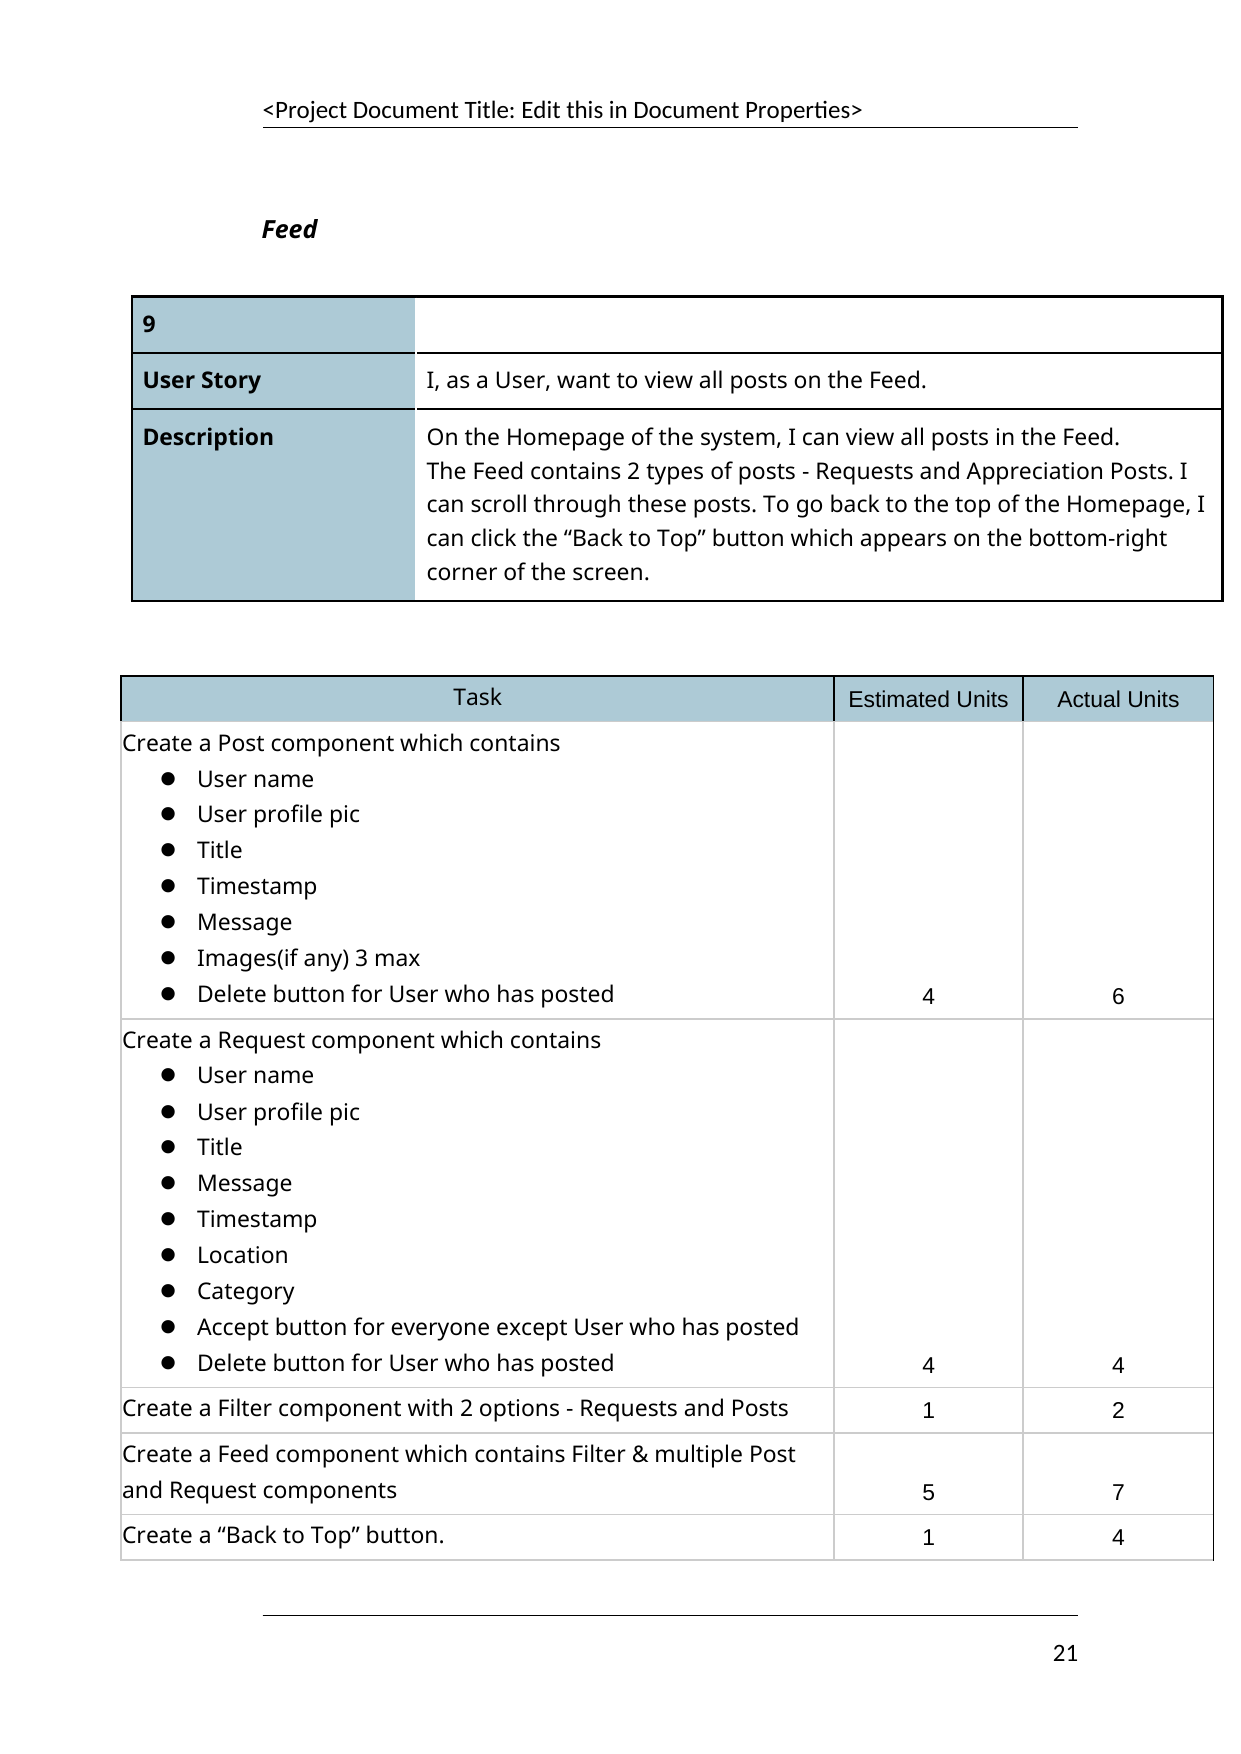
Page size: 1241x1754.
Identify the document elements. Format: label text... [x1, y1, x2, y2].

table_cell 4 [1024, 1020, 1213, 1387]
table_cell 5 [835, 1434, 1022, 1513]
table_cell 1 [835, 1515, 1022, 1559]
table_cell 4 [835, 1020, 1022, 1387]
table_cell Create a Filter component with 2 options - Requests and Posts [122, 1388, 833, 1432]
table_cell 4 [835, 722, 1022, 1018]
table_header Estimated Units [835, 677, 1022, 721]
table_cell 1 [835, 1388, 1022, 1432]
table_cell Description [133, 410, 415, 600]
table_cell 6 [1024, 722, 1213, 1018]
table_header 9 [133, 298, 415, 352]
table_cell 2 [1024, 1388, 1213, 1432]
subtitle Feed [261, 195, 1078, 245]
table_header [417, 298, 1221, 352]
table_cell 4 [1024, 1515, 1213, 1559]
table_cell 7 [1024, 1434, 1213, 1513]
table_cell On the Homepage of the system, I can view all posts in the Feed. The Feed contains 2 types of posts - Requests and Appreciation Posts. I can scroll through these posts. To go back to the top of the Homepage, I can click the “Back to Top” button which appears on the bottom-right corner of the screen. [417, 410, 1221, 600]
table_header Actual Units [1024, 677, 1213, 721]
table_cell I, as a User, want to view all posts on the Feed. [417, 354, 1221, 408]
table_cell Create a Feed component which contains Filter & multiple Post and Request components [122, 1434, 833, 1513]
table_header Task [122, 677, 833, 721]
table_cell Create a “Back to Top” button. [122, 1515, 833, 1559]
table_cell Create a Request component which contains User name User profile pic Title Message Timestamp Location Category Accept button for everyone except User who has posted Delete button for User who has posted [122, 1020, 833, 1387]
table_cell User Story [133, 354, 415, 408]
table_cell Create a Post component which contains User name User profile pic Title Timestamp Message Images(if any) 3 max Delete button for User who has posted [122, 722, 833, 1018]
